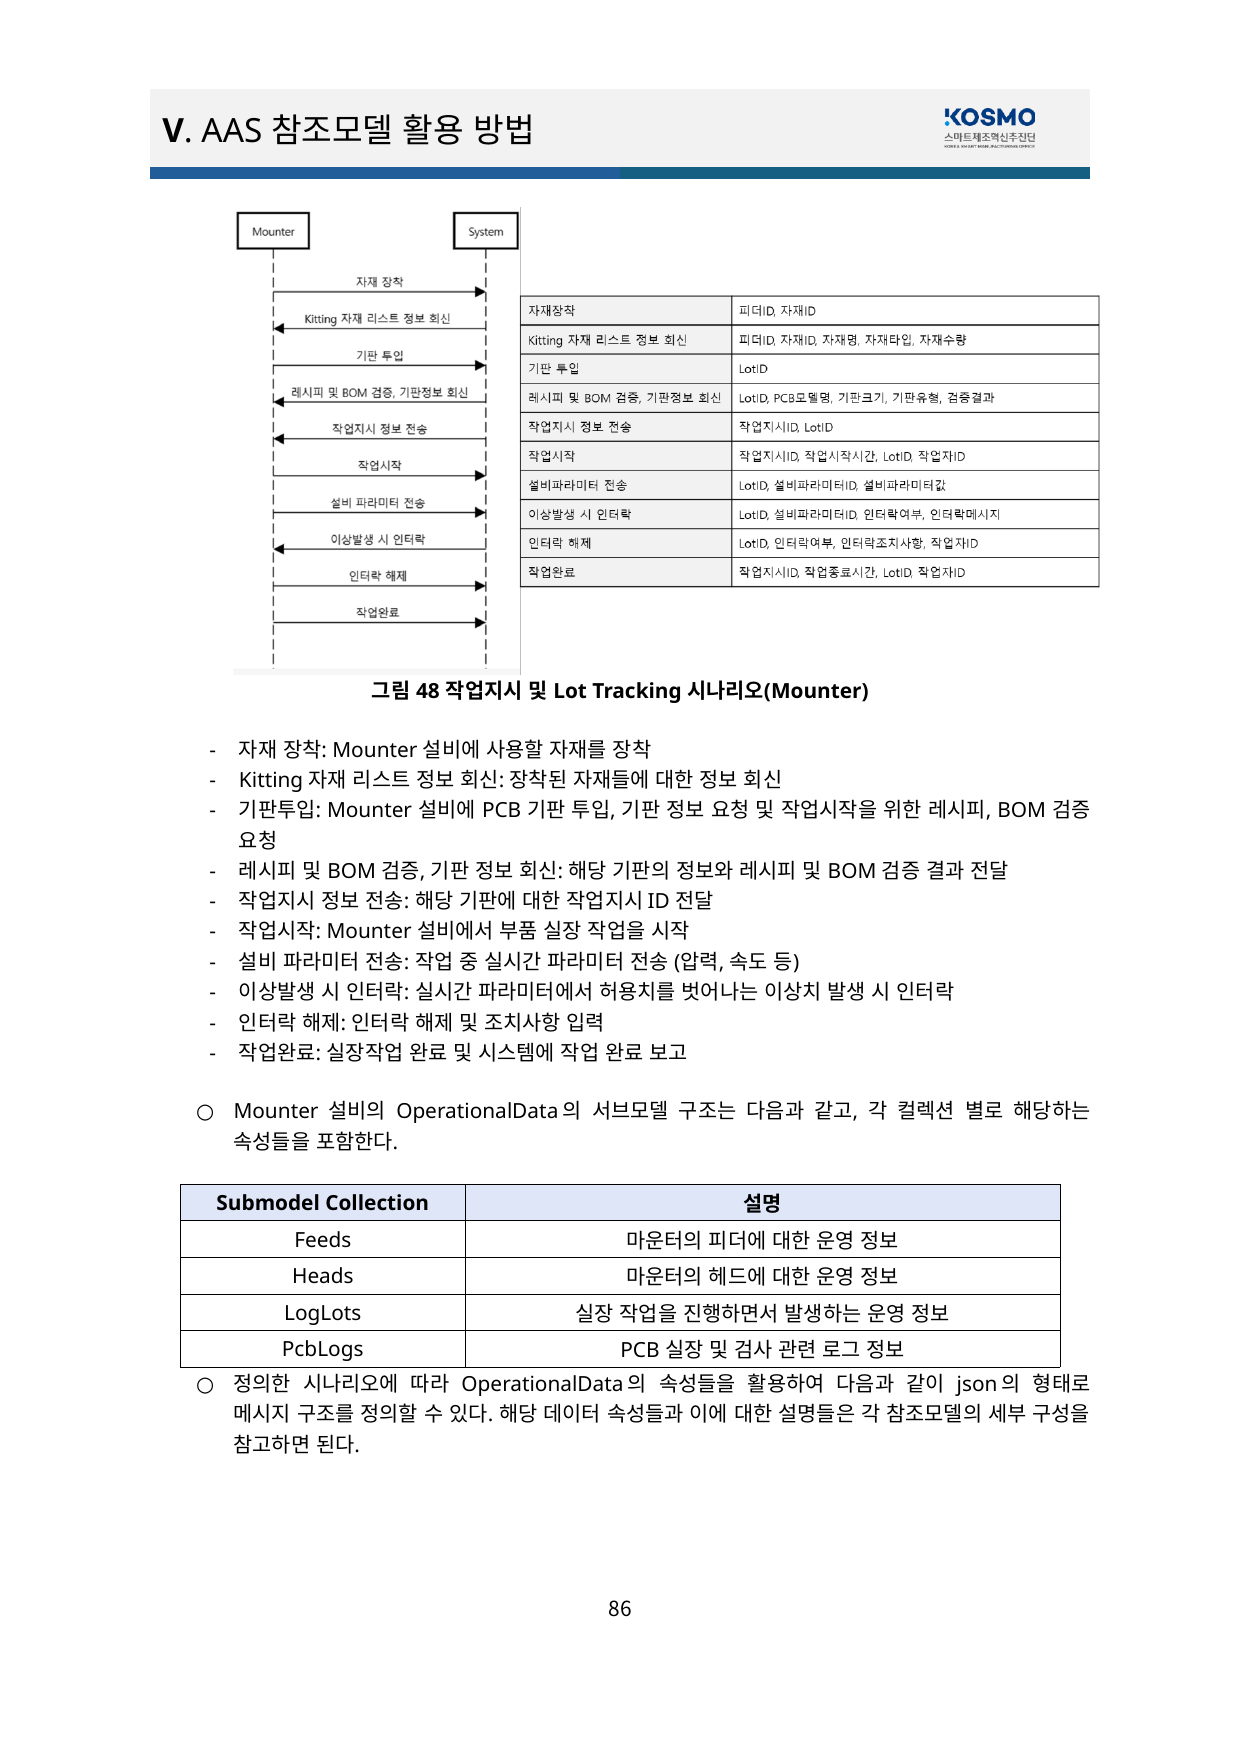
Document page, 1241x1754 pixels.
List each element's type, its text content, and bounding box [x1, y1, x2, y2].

list 자재 장착: Mounter 설비에 사용할 자재를 장착 [209, 733, 1090, 763]
table_cell Heads [181, 1258, 465, 1293]
table_header Submodel Collection [181, 1185, 465, 1220]
list 작업지시 정보 전송: 해당 기판에 대한 작업지시ID 전달 [209, 884, 1090, 915]
list 레시피 및 BOM 검증, 기판 정보 회신: 해당 기판의 정보와 레시피 및 BOM 검증 결과 전달 [209, 854, 1090, 884]
list Kitting 자재 리스트 정보 회신: 장착된 자재들에 대한 정보 회신 [209, 763, 1090, 794]
table_cell 마운터의 피더에 대한 운영 정보 [466, 1221, 1060, 1257]
list 이상발생 시 인터락: 실시간 파라미터에서 허용치를 벗어나는 이상치 발생 시 인터락 [209, 975, 1090, 1006]
table_cell 실장 작업을 진행하면서 발생하는 운영 정보 [466, 1295, 1060, 1330]
list 작업시작: Mounter 설비에서 부품 실장 작업을 시작 [209, 915, 1090, 945]
table_cell LogLots [181, 1295, 465, 1330]
list 설비 파라미터 전송: 작업 중 실시간 파라미터 전송 (압력, 속도 등) [209, 945, 1090, 975]
list 기판투입: Mounter 설비에 PCB 기판 투입, 기판 정보 요청 및 작업시작을 위한 레시피, BOM 검증 요청 [209, 794, 1090, 854]
picture [944, 108, 1035, 148]
list 작업완료: 실장작업 완료 및 시스템에 작업 완료 보고 [209, 1036, 1090, 1066]
table_cell PcbLogs [181, 1331, 465, 1367]
list 인터락 해제: 인터락 해제 및 조치사항 입력 [209, 1006, 1090, 1036]
table_cell PCB 실장 및 검사 관련 로그 정보 [466, 1331, 1060, 1367]
list 정의한 시나리오에 따라 OperationalData의 속성들을 활용하여 다음과 같이 json의 형태로 메시지 구조를 정의할 수 있다. 해당 데이터 속성들과 이에 대한 설명들은 각 참조모델의 세부 구성을 참고하면 된다. [196, 1367, 1090, 1458]
picture [233, 207, 1100, 675]
list Mounter 설비의 OperationalData의 서브모델 구조는 다음과 같고, 각 컬렉션 별로 해당하는 속성들을 포함한다. [196, 1095, 1090, 1155]
table_cell Feeds [181, 1221, 465, 1257]
table_cell 마운터의 헤드에 대한 운영 정보 [466, 1258, 1060, 1293]
table_header 설명 [466, 1185, 1060, 1220]
